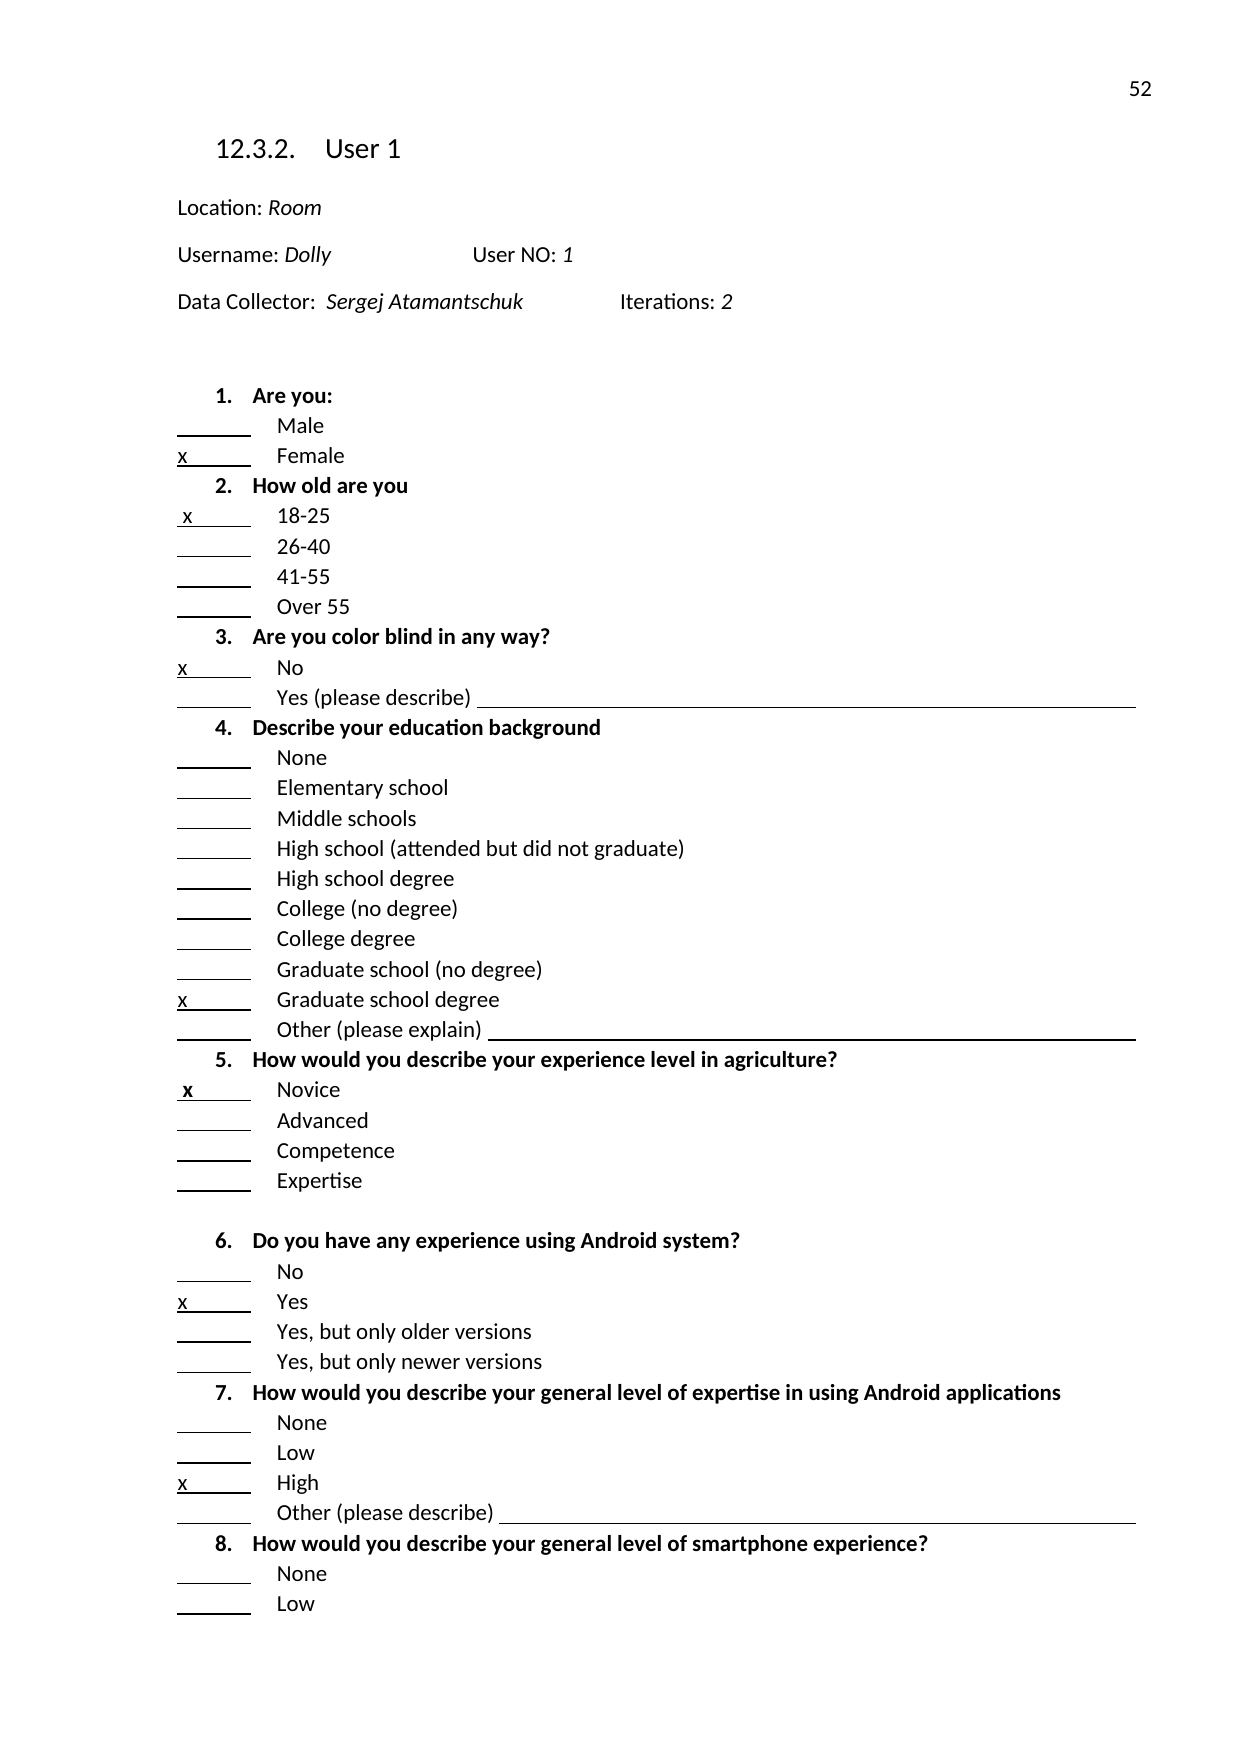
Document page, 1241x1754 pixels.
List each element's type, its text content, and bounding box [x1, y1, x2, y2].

text 41-55 [177, 562, 1152, 590]
text Elementary school [177, 773, 1152, 801]
text x Female [177, 441, 1152, 469]
text Data Collector: Sergej Atamantschuk Iterations: 2 [177, 287, 1152, 315]
list Are you: [215, 381, 1152, 409]
text None [177, 1559, 1152, 1587]
text Username: Dolly User NO: 1 [177, 240, 1152, 268]
text High school degree [177, 864, 1152, 892]
text x No [177, 653, 1152, 681]
text Low [177, 1438, 1152, 1466]
text Location: Room [177, 193, 1152, 221]
text Yes, but only newer versions [177, 1347, 1152, 1375]
text x Novice [177, 1076, 1152, 1103]
text College degree [177, 924, 1152, 952]
text x 18-25 [177, 502, 1152, 529]
list How would you describe your general level of expertise in using Android applications [215, 1378, 1152, 1406]
text Graduate school (no degree) [177, 955, 1152, 983]
text College (no degree) [177, 894, 1152, 922]
text Competence [177, 1136, 1152, 1164]
text Other (please explain) [177, 1015, 1152, 1043]
subtitle User 1 [215, 130, 1152, 165]
list How old are you [215, 471, 1152, 499]
list Are you color blind in any way? [215, 622, 1152, 650]
list How would you describe your experience level in agriculture? [215, 1045, 1152, 1073]
text Low [177, 1589, 1152, 1617]
text Other (please describe) [177, 1498, 1152, 1526]
text Male [177, 411, 1152, 439]
text Advanced [177, 1106, 1152, 1134]
text Middle schools [177, 804, 1152, 832]
text None [177, 1408, 1152, 1436]
text Expertise [177, 1166, 1152, 1194]
text Yes (please describe) [177, 683, 1152, 711]
text x Yes [177, 1287, 1152, 1315]
text Over 55 [177, 592, 1152, 620]
list How would you describe your general level of smartphone experience? [215, 1529, 1152, 1557]
text Yes, but only older versions [177, 1317, 1152, 1345]
list Do you have any experience using Android system? [215, 1227, 1152, 1254]
text High school (attended but did not graduate) [177, 834, 1152, 862]
text x Graduate school degree [177, 985, 1152, 1013]
list Describe your education background [215, 713, 1152, 741]
text No [177, 1257, 1152, 1285]
text None [177, 743, 1152, 771]
text 26-40 [177, 532, 1152, 560]
text x High [177, 1468, 1152, 1496]
